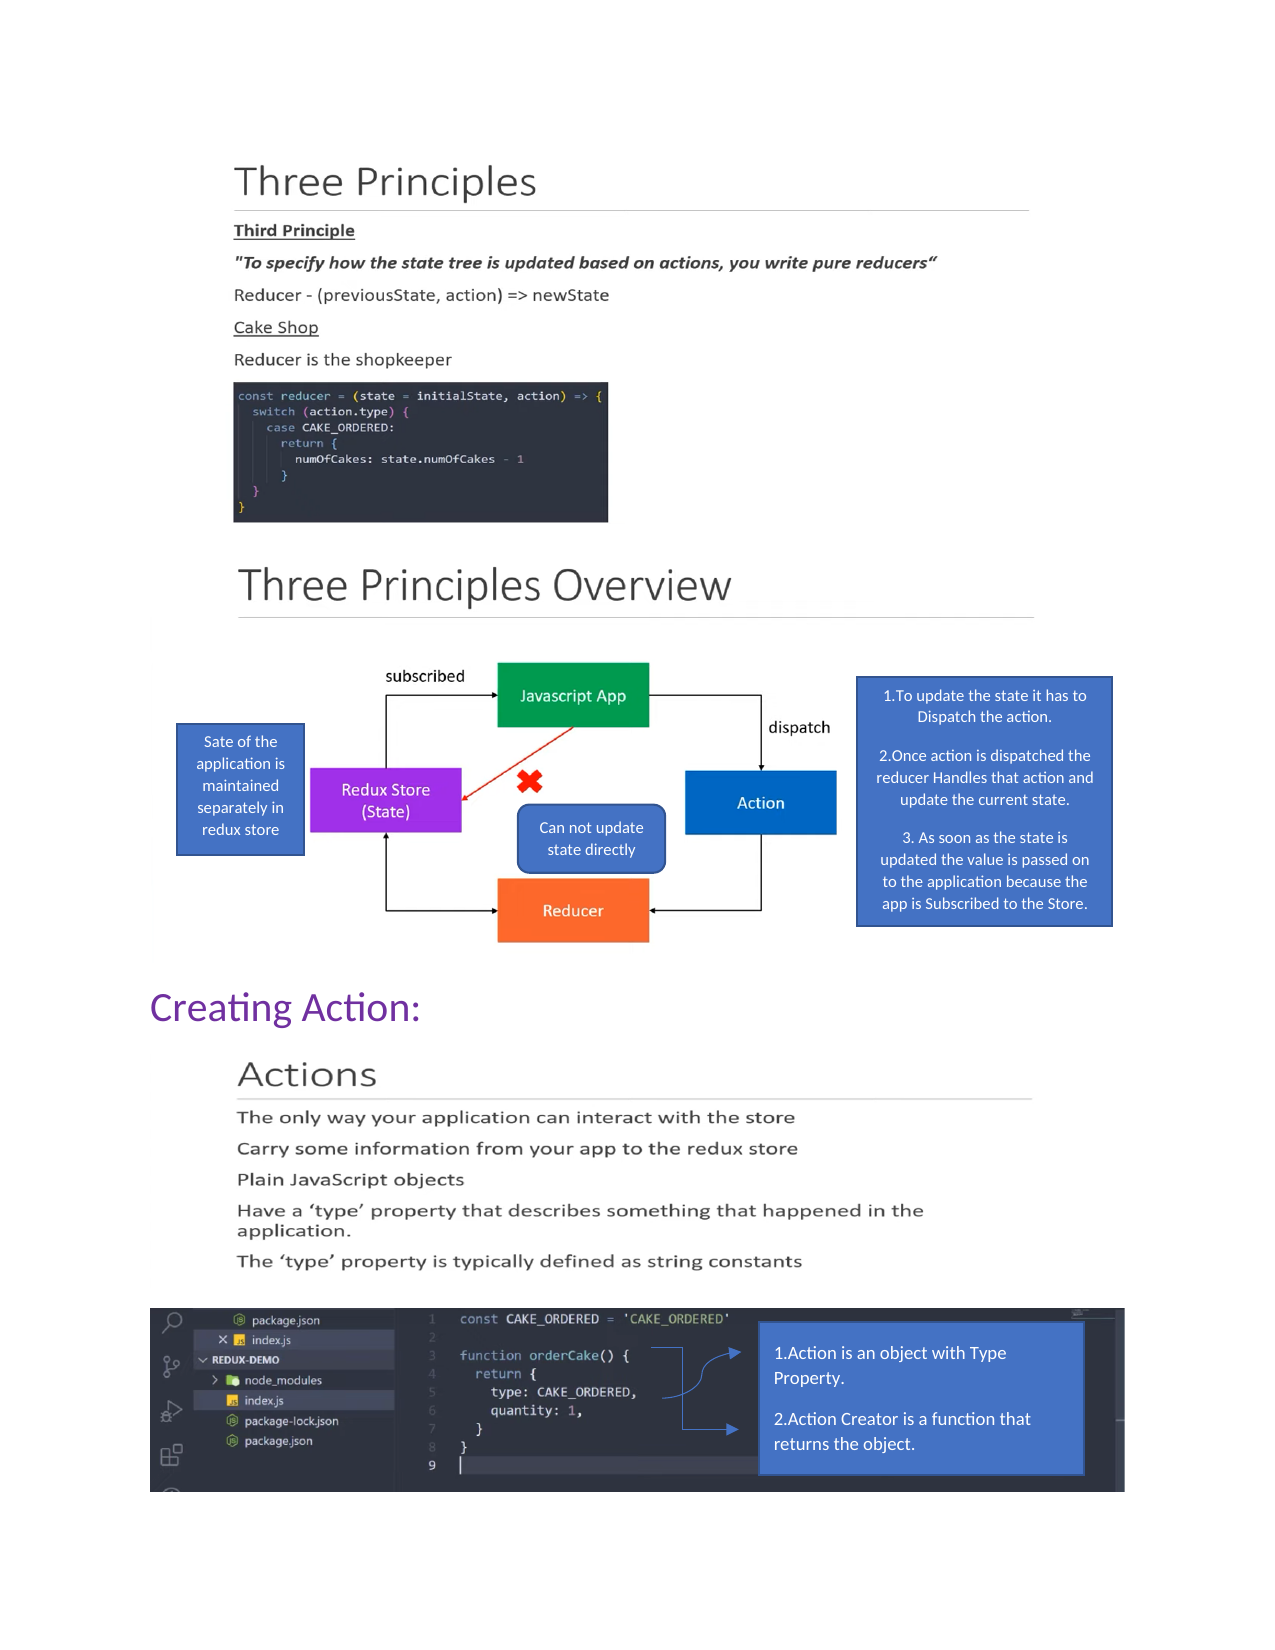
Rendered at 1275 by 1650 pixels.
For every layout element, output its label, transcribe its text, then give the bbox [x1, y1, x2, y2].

picture [150, 150, 1105, 524]
picture [150, 542, 1110, 963]
picture [150, 1052, 1104, 1290]
text Creating Action: [150, 981, 1125, 1032]
picture [150, 1308, 1125, 1492]
